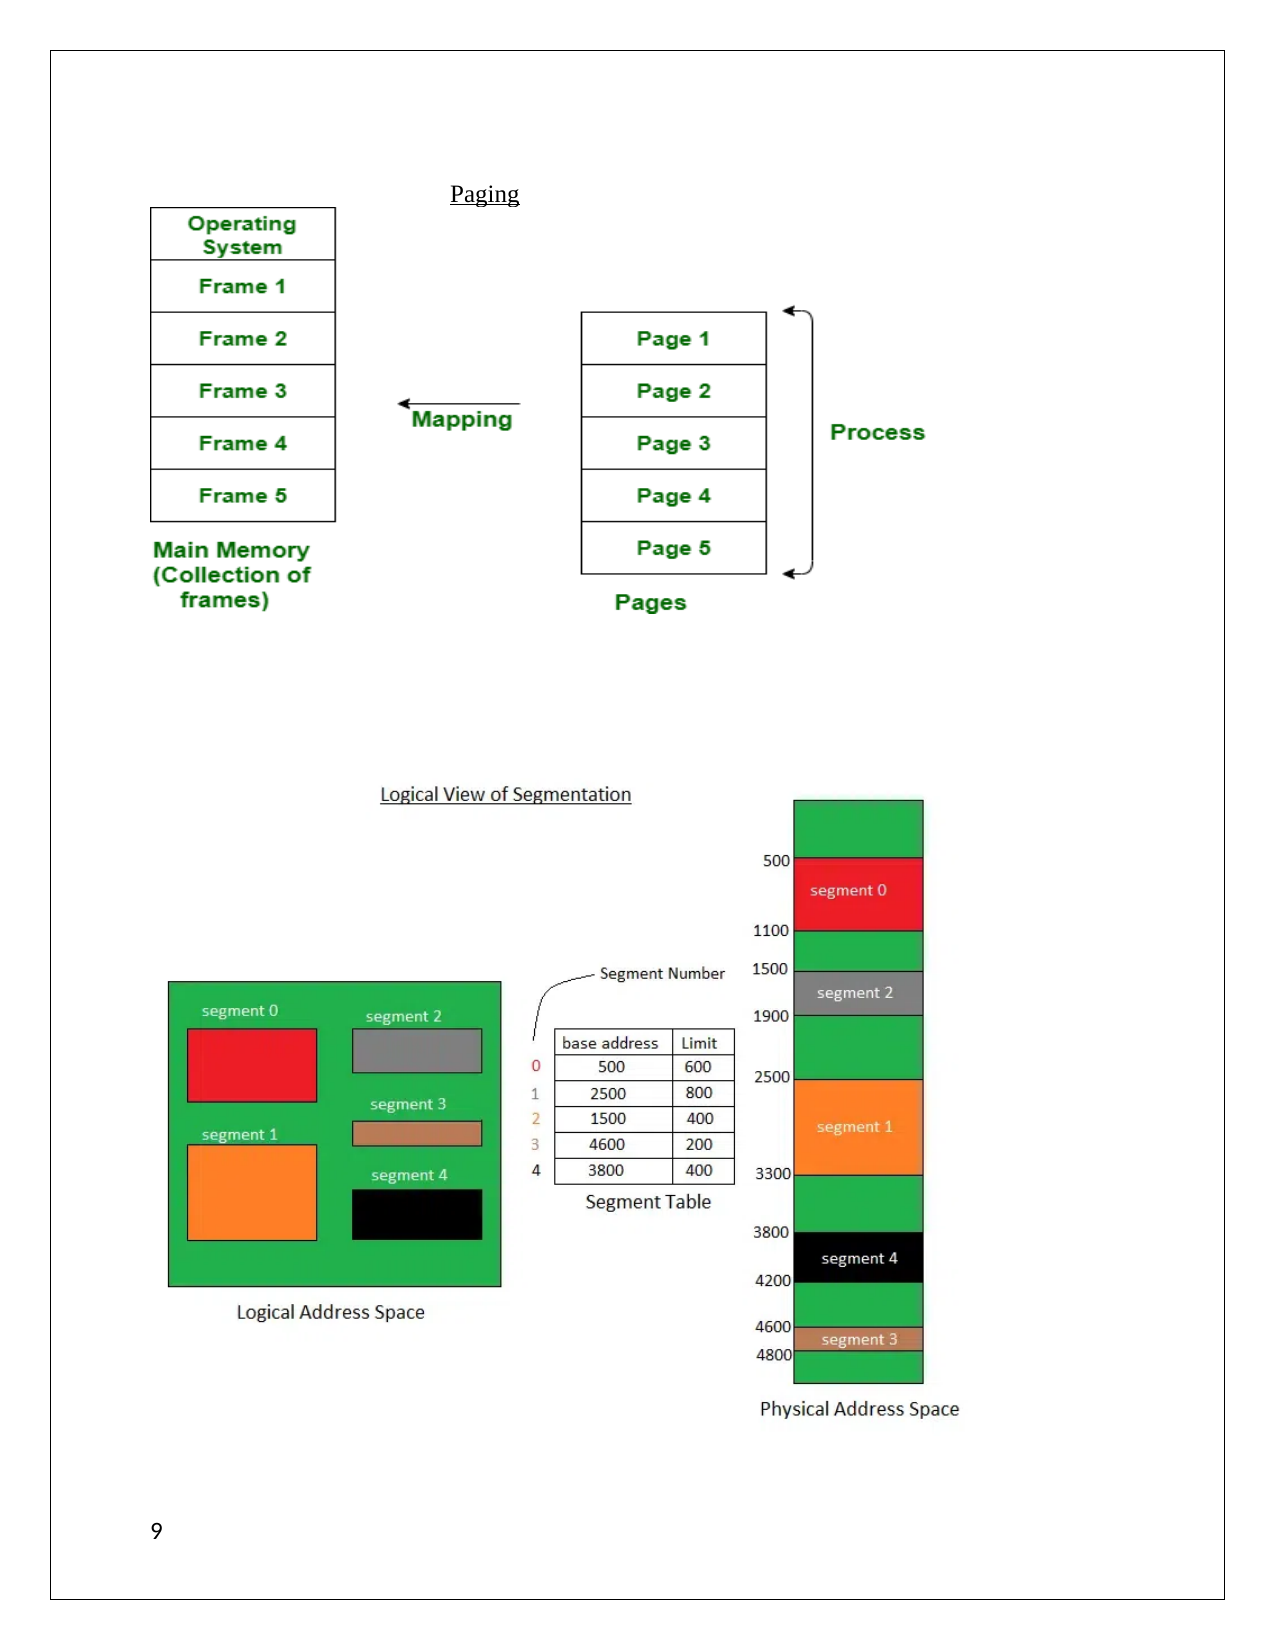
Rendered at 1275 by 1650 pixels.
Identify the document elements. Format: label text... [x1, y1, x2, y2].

text Paging [375, 179, 1125, 207]
picture [150, 207, 952, 614]
picture [150, 766, 972, 1437]
